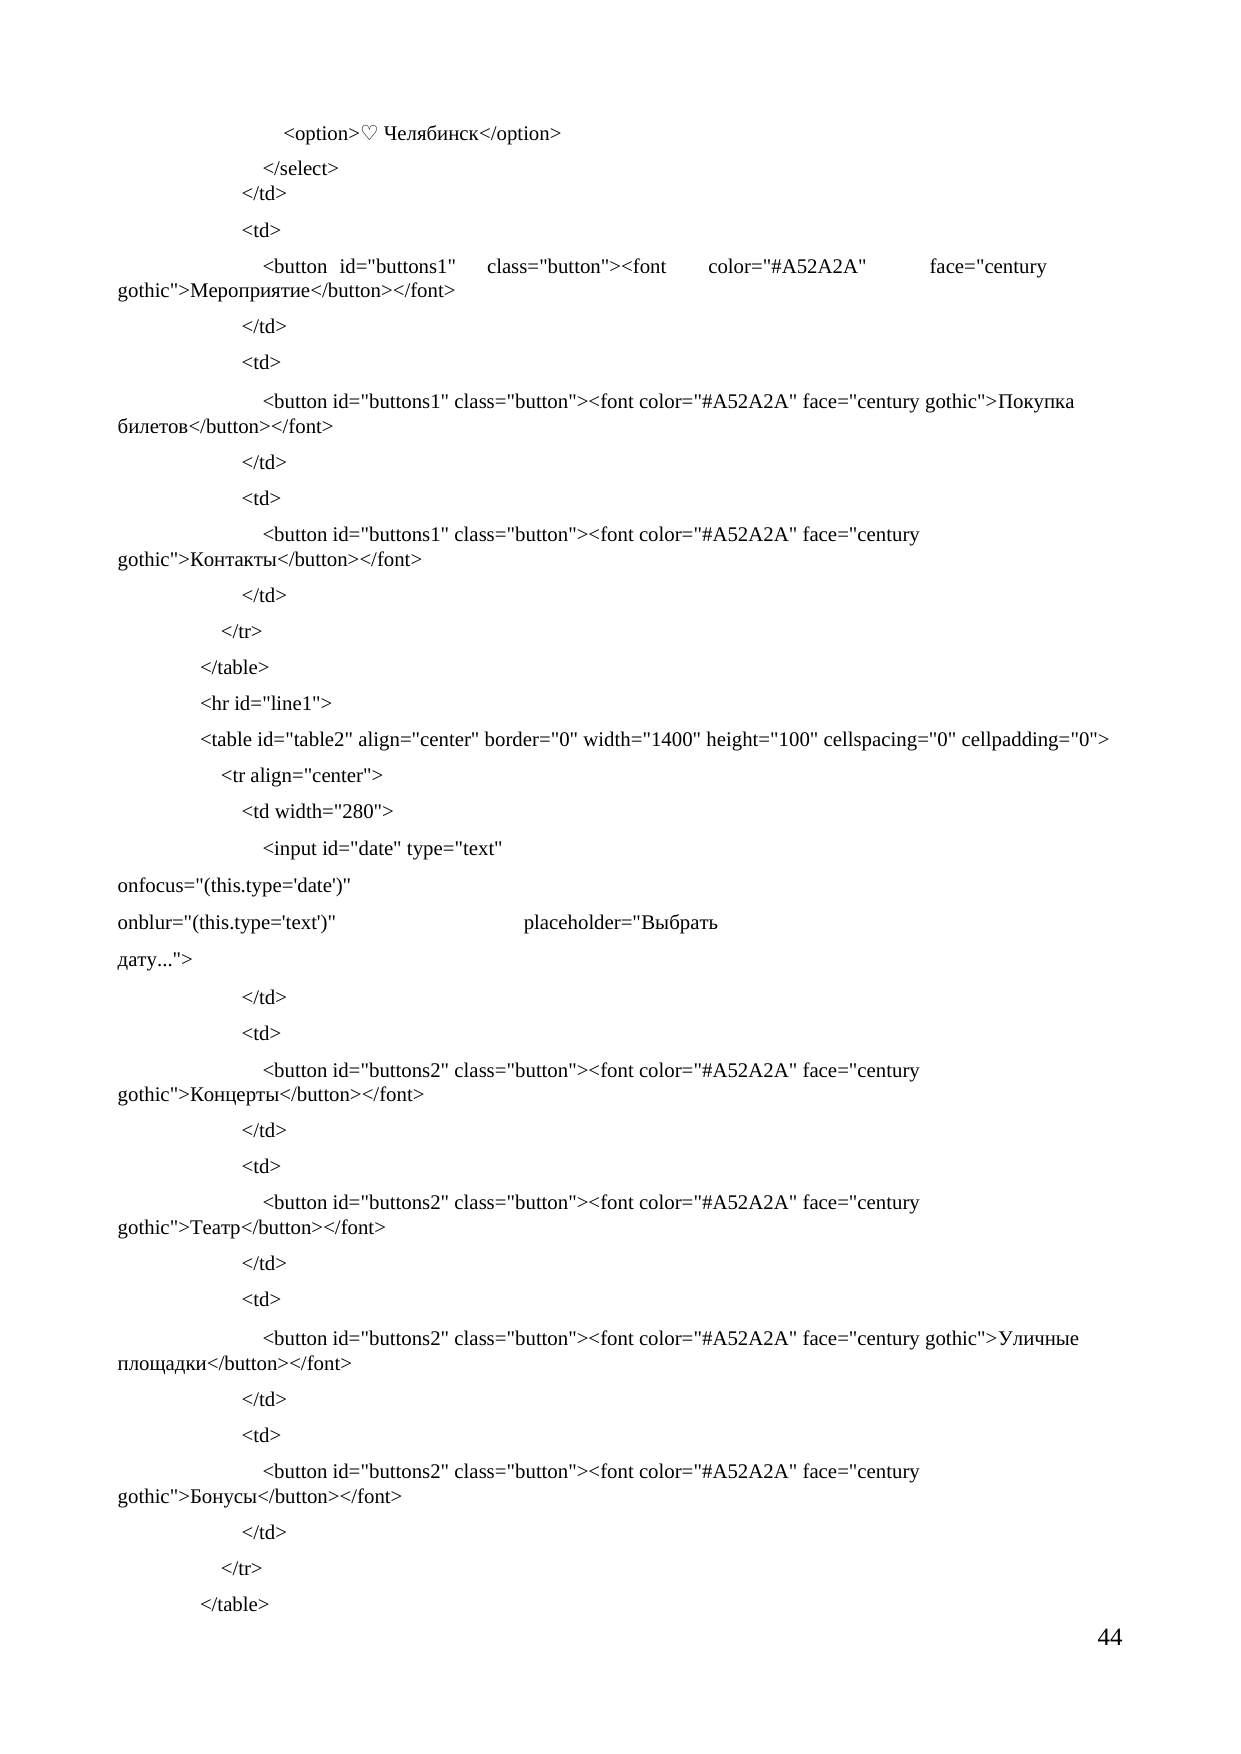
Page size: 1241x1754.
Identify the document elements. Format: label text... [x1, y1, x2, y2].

text <tr align="center"> [116, 763, 1124, 787]
text </tr> [116, 619, 1124, 643]
text <td> [116, 1423, 1124, 1447]
text <button id="buttons1" class="button"><font color="#A52A2A" face="century gothic">Контакты</button></font> [116, 522, 1124, 571]
text </td> [116, 1251, 1124, 1274]
text </td> [116, 1519, 1124, 1544]
text <td> [116, 350, 1124, 374]
text <td> [116, 217, 1124, 242]
text <td> [116, 1287, 1124, 1311]
text </td> [116, 1387, 1124, 1411]
text <button id="buttons1" class="button"><font color="#A52A2A" face="century gothic">Мероприятие</button></font> [116, 254, 1124, 302]
text </select> [116, 156, 1124, 180]
text <hr id="line1"> [116, 691, 1124, 715]
text <button id="buttons2" class="button"><font color="#A52A2A" face="century gothic">Концерты</button></font> [116, 1057, 1124, 1106]
text <button id="buttons2" class="button"><font color="#A52A2A" face="century gothic">Бонусы</button></font> [116, 1459, 1124, 1508]
text <button id="buttons2" class="button"><font color="#A52A2A" face="century gothic">Театр</button></font> [116, 1190, 1124, 1239]
text <table id="table2" align="center" border="0" width="1400" height="100" cellspacing="0" cellpadding="0"> [116, 727, 1124, 751]
text </table> [116, 655, 1124, 679]
text </td> [116, 314, 1124, 338]
text </td> [116, 985, 1124, 1009]
text </td> [116, 181, 1124, 205]
text <td> [116, 486, 1124, 510]
text </table> [116, 1592, 1124, 1616]
text <td> [116, 1154, 1124, 1178]
text </tr> [116, 1556, 1124, 1579]
text <td width="280"> [116, 799, 1124, 823]
text </td> [116, 1118, 1124, 1142]
text <button id="buttons1" class="button"><font color="#A52A2A" face="century gothic">Покупка билетов</button></font> [116, 389, 1124, 438]
text <td> [116, 1021, 1124, 1045]
text <button id="buttons2" class="button"><font color="#A52A2A" face="century gothic">Уличные площадки</button></font> [116, 1326, 1124, 1375]
text </td> [116, 450, 1124, 474]
text </td> [116, 583, 1124, 607]
text <option>♡ Челябинск</option> [116, 118, 1124, 147]
text <input id="date" type="text" onfocus="(this.type='date')" onblur="(this.type='text')" placeholder="Выбрать дату..."> [116, 836, 718, 971]
